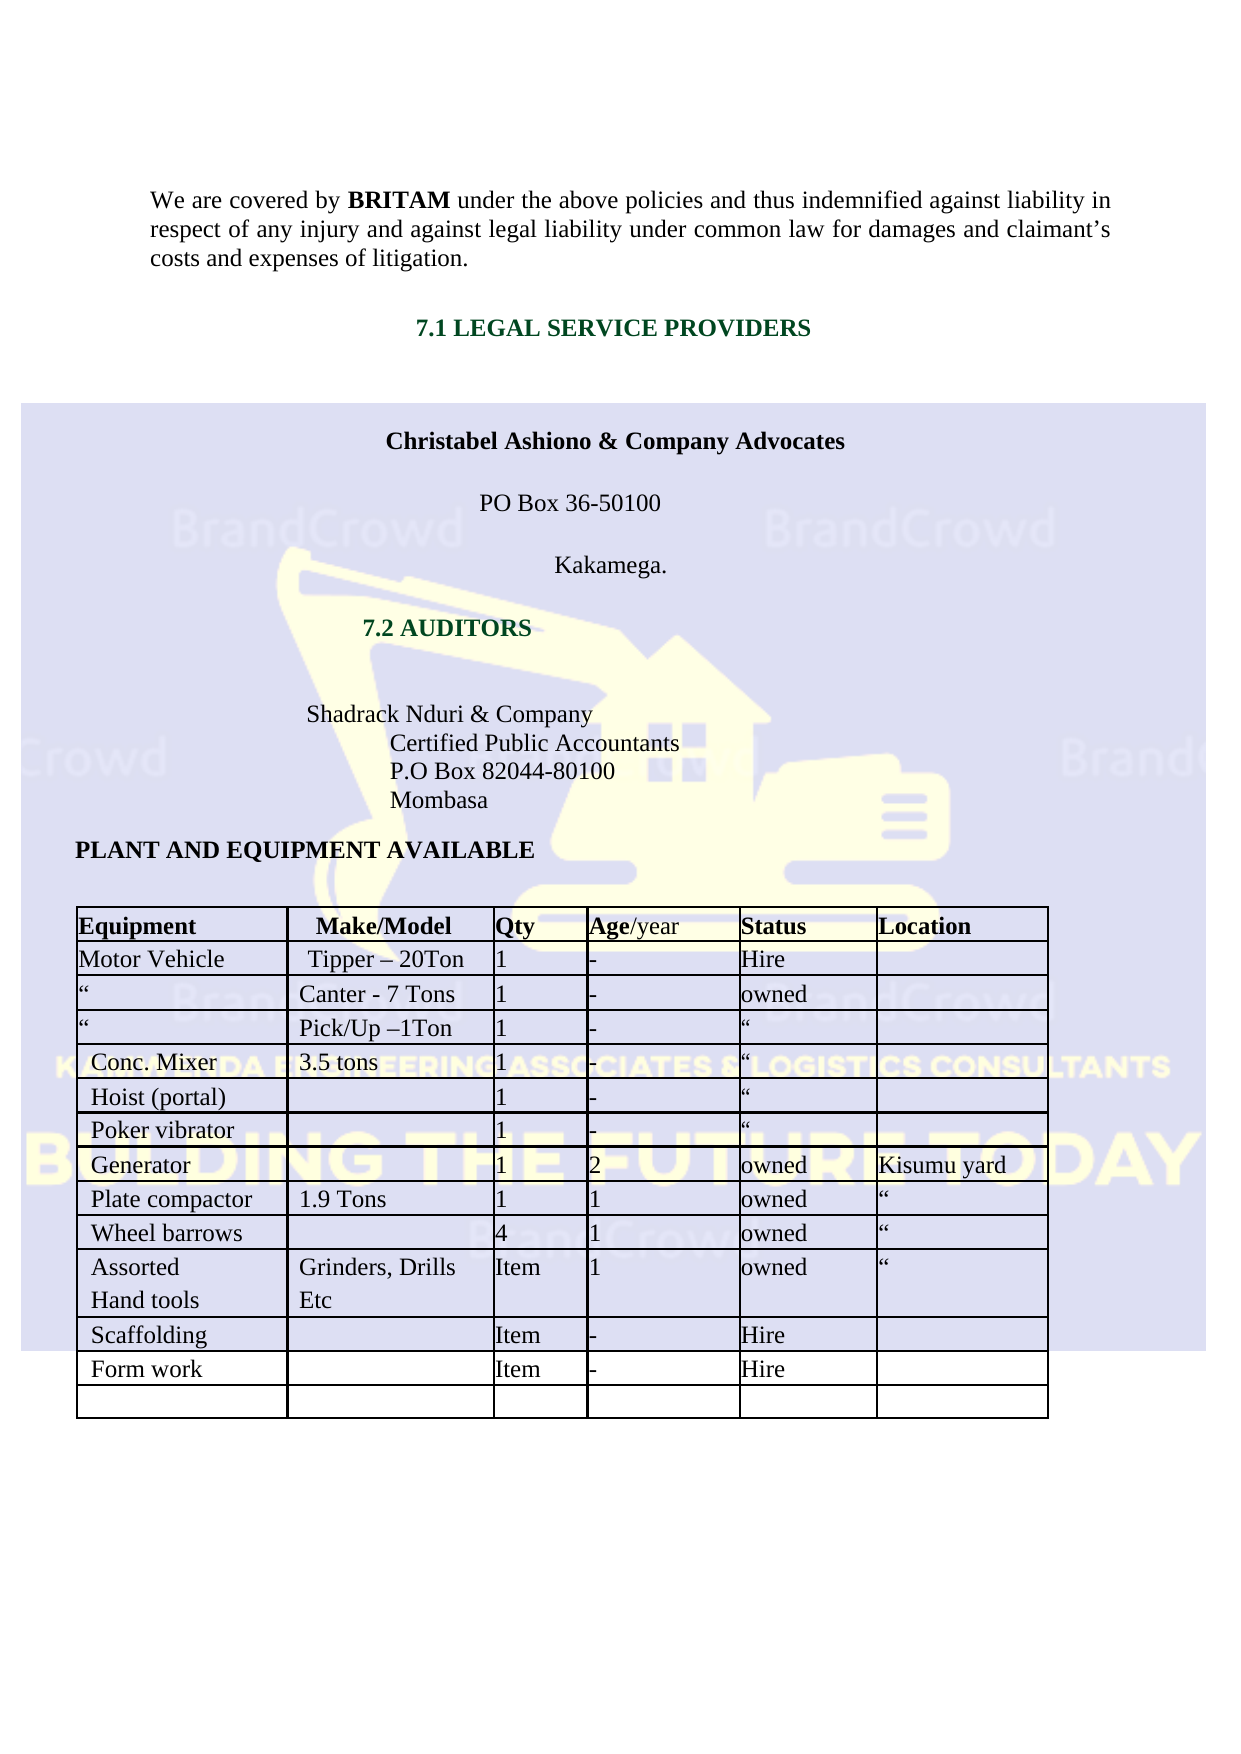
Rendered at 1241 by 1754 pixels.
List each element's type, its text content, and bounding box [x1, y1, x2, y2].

table_cell Grinders, Drills [289, 1250, 493, 1282]
table_header Status [741, 908, 876, 940]
table_cell [289, 1318, 493, 1350]
table_header Qty [495, 908, 586, 940]
table_cell - [589, 1011, 739, 1043]
table_cell Item [495, 1352, 586, 1384]
table_cell 1 [495, 1011, 586, 1043]
table_cell Poker vibrator [78, 1114, 286, 1145]
table_header Age/year [589, 908, 739, 940]
table_cell 1 [495, 1182, 586, 1214]
table_cell [289, 1352, 493, 1384]
table_cell [878, 942, 1047, 974]
table_cell Plate compactor [78, 1182, 286, 1214]
table_header Location [878, 908, 1047, 940]
table_cell [878, 1282, 1047, 1316]
table_cell [589, 1282, 739, 1316]
table_cell - [589, 942, 739, 974]
table_cell 4 [495, 1216, 586, 1248]
text Kakamega. [554, 550, 1152, 579]
table_cell 1 [495, 1148, 586, 1179]
table_cell 1 [495, 1114, 586, 1145]
table_cell [878, 976, 1047, 1008]
table_cell [878, 1045, 1047, 1077]
table_cell - [589, 1045, 739, 1077]
table_cell Form work [78, 1352, 286, 1384]
text 7.1 LEGAL SERVICE PROVIDERS [75, 313, 1152, 342]
table_cell - [589, 1114, 739, 1145]
table_cell “ [741, 1079, 876, 1111]
table_cell [289, 1114, 493, 1145]
table_header Make/Model [289, 908, 493, 940]
table_cell 1 [495, 976, 586, 1008]
text PLANT AND EQUIPMENT AVAILABLE [75, 835, 1152, 863]
table_cell Item [495, 1318, 586, 1350]
table_cell Assorted [78, 1250, 286, 1282]
table_cell [741, 1386, 876, 1417]
text Christabel Ashiono & Company Advocates [385, 426, 1152, 455]
table_cell owned [741, 1182, 876, 1214]
table_cell 1 [495, 942, 586, 974]
table_cell Hire [741, 1352, 876, 1384]
table_cell 1 [495, 1045, 586, 1077]
text Shadrack Nduri & Company [75, 699, 1152, 727]
table_cell Conc. Mixer [78, 1045, 286, 1077]
table_cell Scaffolding [78, 1318, 286, 1350]
table_cell Hand tools [78, 1282, 286, 1316]
table_cell Hoist (portal) [78, 1079, 286, 1111]
table_cell Pick/Up –1Ton [289, 1011, 493, 1043]
table_cell [289, 1386, 493, 1417]
table_cell - [589, 1079, 739, 1111]
table_cell Generator [78, 1148, 286, 1179]
table_cell Wheel barrows [78, 1216, 286, 1248]
table_cell 1.9 Tons [289, 1182, 493, 1214]
table_cell [878, 1318, 1047, 1350]
table_cell [289, 1148, 493, 1179]
table_cell - [589, 976, 739, 1008]
table_cell [495, 1386, 586, 1417]
table_cell owned [741, 1250, 876, 1282]
table_header Equipment [78, 908, 286, 940]
table_cell Tipper – 20Ton [289, 942, 493, 974]
table_cell [289, 1079, 493, 1111]
table_cell Hire [741, 1318, 876, 1350]
table_cell [878, 1352, 1047, 1384]
table_cell owned [741, 1148, 876, 1179]
table_cell [741, 1282, 876, 1316]
table_cell “ [741, 1045, 876, 1077]
table_cell 1 [589, 1250, 739, 1282]
text PO Box 36-50100 [479, 488, 1152, 516]
table_cell “ [878, 1250, 1047, 1282]
table_cell [78, 1386, 286, 1417]
table_cell “ [741, 1114, 876, 1145]
text P.O Box 82044-80100 [352, 756, 1152, 785]
table_cell [878, 1386, 1047, 1417]
table_cell Motor Vehicle [78, 942, 286, 974]
table_cell “ [878, 1182, 1047, 1214]
table_cell 1 [495, 1079, 586, 1111]
table_cell “ [78, 976, 286, 1008]
table_cell 3.5 tons [289, 1045, 493, 1077]
table_cell Hire [741, 942, 876, 974]
table_cell [589, 1386, 739, 1417]
table_cell [289, 1216, 493, 1248]
table_cell [878, 1079, 1047, 1111]
table_cell “ [741, 1011, 876, 1043]
table_cell - [589, 1318, 739, 1350]
text Mombasa [352, 785, 1152, 814]
text We are covered by BRITAM under the above policies and thus indemnified against liability in respect of any injury and against legal liability under common law for damages and claimant’s costs and expenses of litigation. [150, 186, 1112, 272]
table_cell [878, 1114, 1047, 1145]
table_cell [495, 1282, 586, 1316]
text Certified Public Accountants [352, 728, 1152, 756]
table_cell - [589, 1352, 739, 1384]
table_cell [878, 1011, 1047, 1043]
table_cell 2 [589, 1148, 739, 1179]
table_cell Item [495, 1250, 586, 1282]
table_cell Etc [289, 1282, 493, 1316]
table_cell owned [741, 976, 876, 1008]
text 7.2 AUDITORS [362, 613, 1152, 641]
table_cell Kisumu yard [878, 1148, 1047, 1179]
table_cell Canter - 7 Tons [289, 976, 493, 1008]
table_cell “ [878, 1216, 1047, 1248]
table_cell owned [741, 1216, 876, 1248]
table_cell 1 [589, 1182, 739, 1214]
table_cell “ [78, 1011, 286, 1043]
table_cell 1 [589, 1216, 739, 1248]
